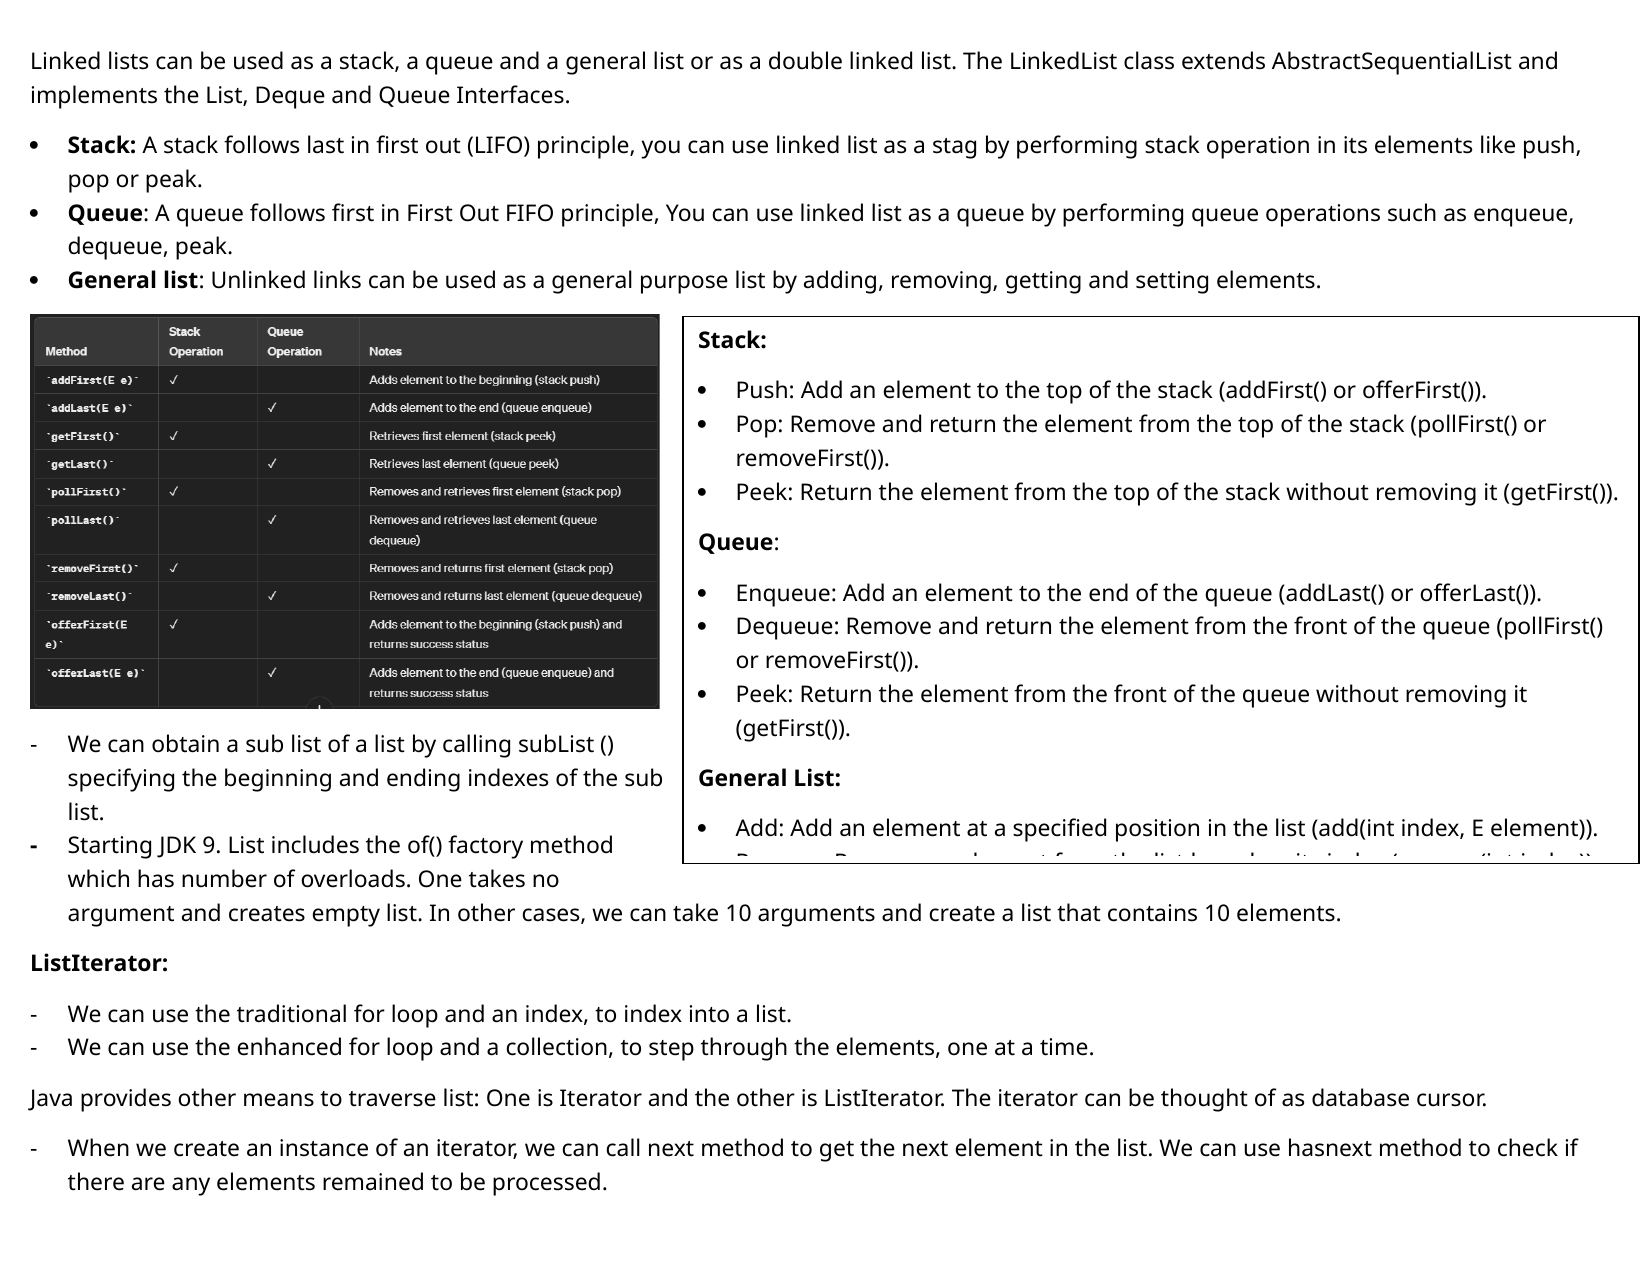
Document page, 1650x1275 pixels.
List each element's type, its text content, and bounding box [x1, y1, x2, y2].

list We can use the enhanced for loop and a collection, to step through the elements, one at a time. [30, 1031, 1620, 1063]
text ListIterator: [30, 947, 1620, 978]
text Java provides other means to traverse list: One is Iterator and the other is ListIterator. The iterator can be thought of as database cursor. [30, 1082, 1620, 1113]
list When we create an instance of an iterator, we can call next method to get the next element in the list. We can use hasnext method to check if there are any elements remained to be processed. [30, 1132, 1620, 1197]
list Queue: A queue follows first in First Out FIFO principle, You can use linked list as a queue by performing queue operations such as enqueue, dequeue, peak. [30, 197, 1620, 262]
list General list: Unlinked links can be used as a general purpose list by adding, removing, getting and setting elements. [30, 264, 1620, 295]
picture [30, 314, 660, 709]
list We can use the traditional for loop and an index, to index into a list. [30, 998, 1620, 1029]
list We can obtain a sub list of a list by calling subList () specifying the beginning and ending indexes of the sub list. [30, 728, 682, 827]
list Starting JDK 9. List includes the of() factory method which has number of overloads. One takes no argument and creates empty list. In other cases, we can take 10 arguments and create a list that contains 10 elements. [30, 829, 1620, 928]
list Stack: A stack follows last in first out (LIFO) principle, you can use linked list as a stag by performing stack operation in its elements like push, pop or peak. [30, 129, 1620, 194]
text Linked lists can be used as a stack, a queue and a general list or as a double linked list. The LinkedList class extends AbstractSequentialList and implements the List, Deque and Queue Interfaces. [30, 45, 1620, 110]
